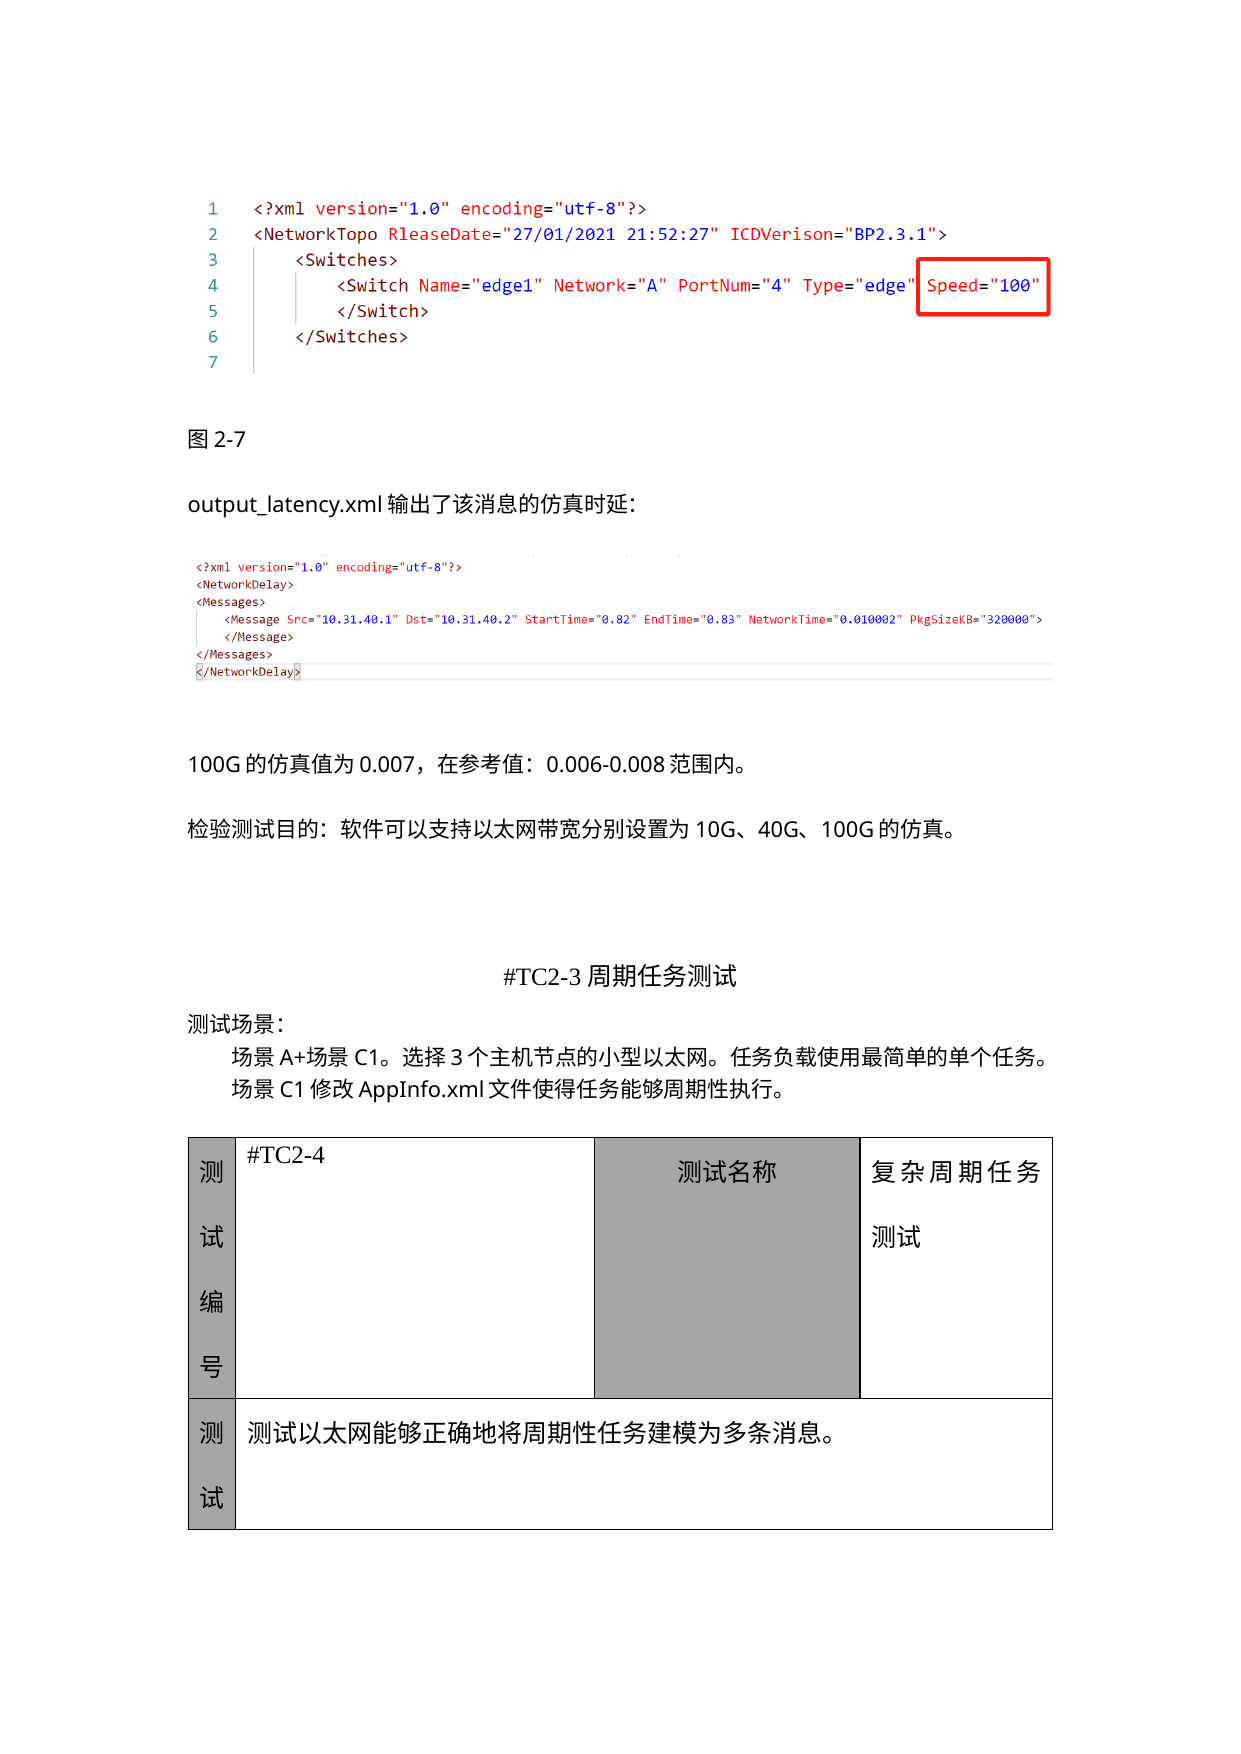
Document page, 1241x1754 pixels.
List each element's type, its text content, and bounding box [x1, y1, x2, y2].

table_cell 测试目的 [189, 1399, 235, 1529]
picture [187, 194, 1053, 374]
picture [187, 555, 1053, 687]
text 测试场景： [187, 1007, 1053, 1039]
text 检验测试目的：软件可以支持以太网带宽分别设置为10G、40G、100G的仿真。 [187, 812, 1053, 844]
table_header #TC2-4 [236, 1138, 594, 1398]
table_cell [236, 1399, 1052, 1529]
text 场景A+场景C1。选择3个主机节点的小型以太网。任务负载使用最简单的单个任务。 [187, 1039, 1053, 1072]
text 100G的仿真值为0.007，在参考值：0.006-0.008范围内。 [187, 747, 1053, 779]
text #TC2-3 周期任务测试 [187, 942, 1053, 1007]
text 图2-7 [187, 422, 1053, 454]
text output_latency.xml输出了该消息的仿真时延： [187, 487, 1053, 519]
table_header 测试编号 [189, 1138, 235, 1398]
table_header 测试名称 [595, 1138, 859, 1398]
table_header 复杂周期任务测试 [861, 1138, 1052, 1398]
text 场景C1修改AppInfo.xml文件使得任务能够周期性执行。 [187, 1072, 1053, 1104]
